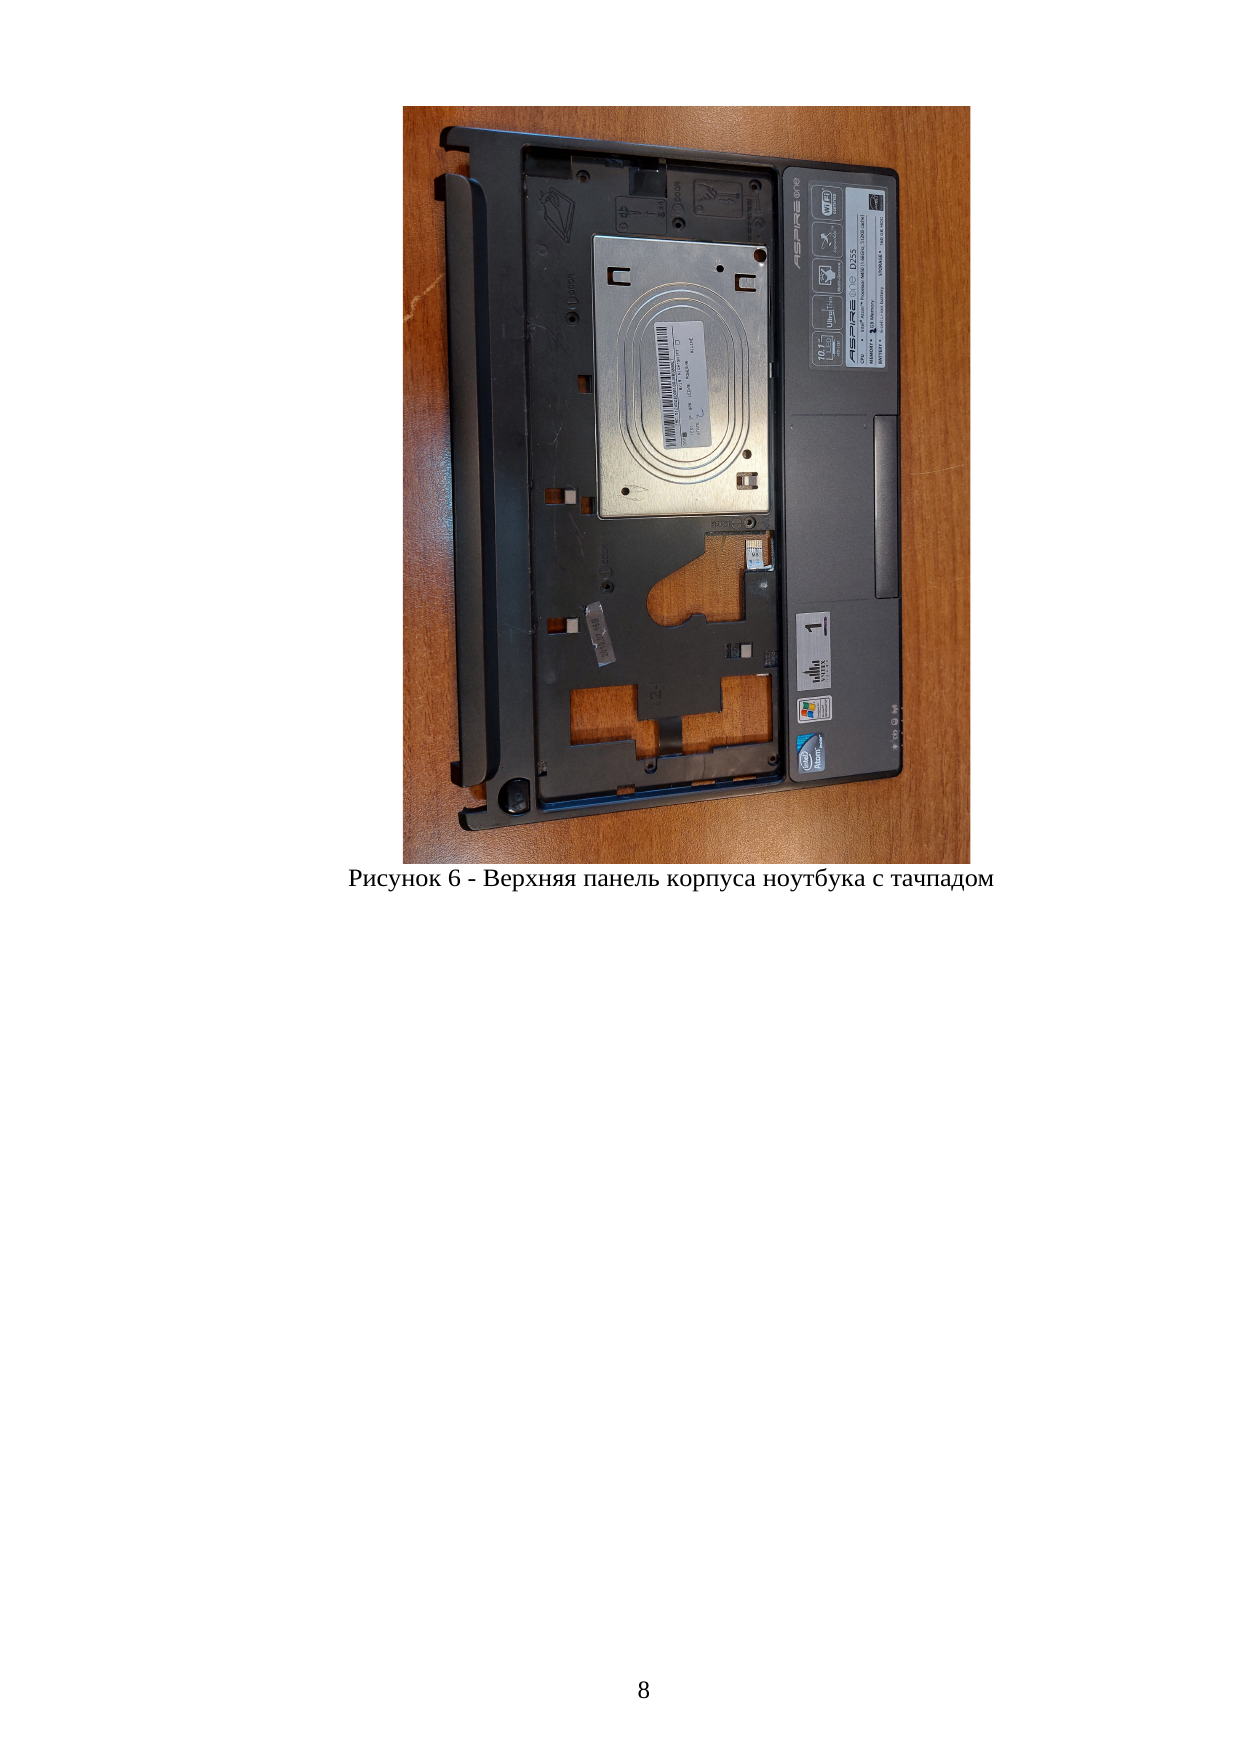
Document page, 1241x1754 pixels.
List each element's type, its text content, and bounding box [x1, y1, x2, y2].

picture [402, 106, 971, 864]
